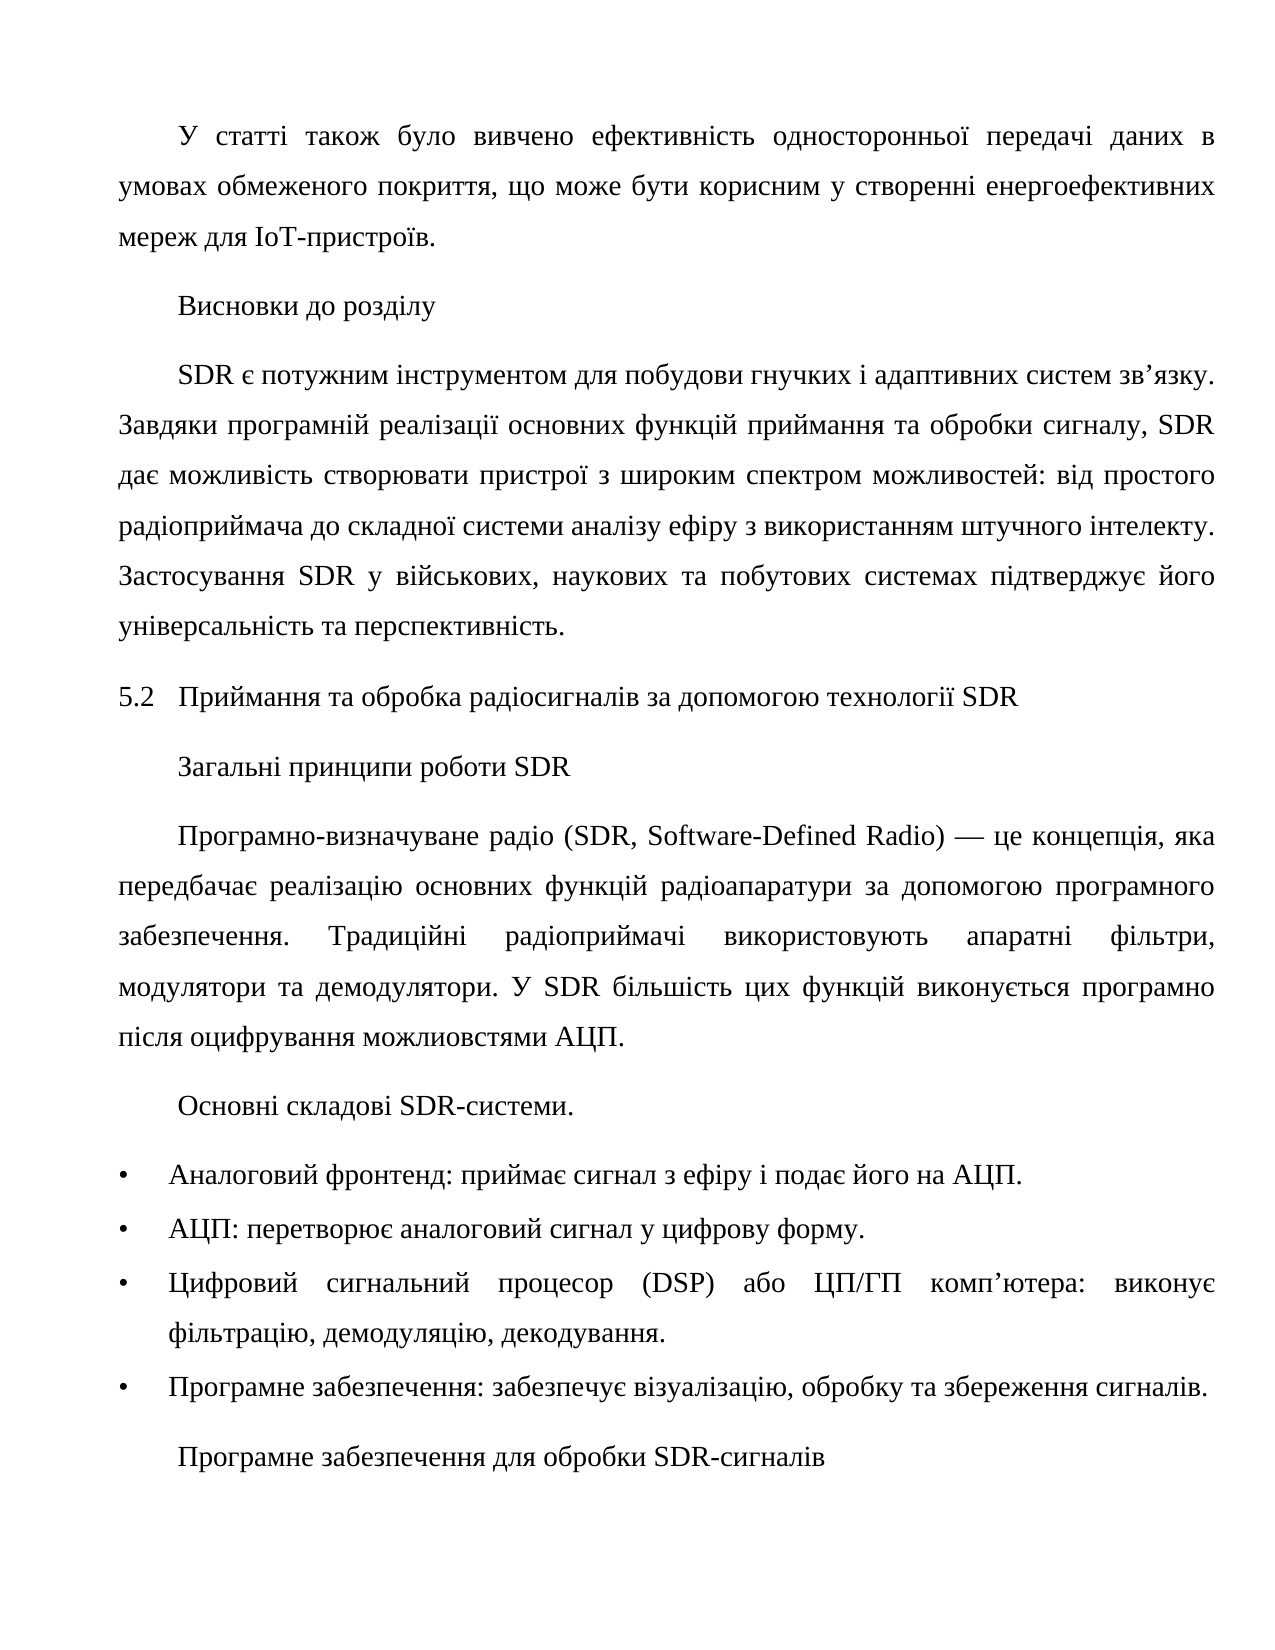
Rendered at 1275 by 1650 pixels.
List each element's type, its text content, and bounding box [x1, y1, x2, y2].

list Програмне забезпечення: забезпечує візуалізацію, обробку та збереження сигналів. [118, 1369, 1216, 1403]
text Основні складові SDR-системи. [118, 1088, 1216, 1122]
list Аналоговий фронтенд: приймає сигнал з ефіру і подає його на АЦП. [118, 1157, 1216, 1191]
text У статті також було вивчено ефективність односторонньої передачі даних в умовах обмеженого покриття, що може бути корисним у створенні енергоефективних мереж для IoT-пристроїв. [118, 118, 1216, 252]
text Висновки до розділу [118, 288, 1216, 321]
text SDR є потужним інструментом для побудови гнучких і адаптивних систем зв’язку. Завдяки програмній реалізації основних функцій приймання та обробки сигналу, SDR дає можливість створювати пристрої з широким спектром можливостей: від простого радіоприймача до складної системи аналізу ефіру з використанням штучного інтелекту. Застосування SDR у військових, наукових та побутових системах підтверджує його універсальність та перспективність. [118, 357, 1216, 642]
text Загальні принципи роботи SDR [118, 749, 1216, 782]
subtitle Приймання та обробка радіосигналів за допомогою технології SDR [118, 679, 1216, 713]
text Програмне забезпечення для обробки SDR-сигналів [118, 1439, 1216, 1472]
list АЦП: перетворює аналоговий сигнал у цифрову форму. [118, 1211, 1216, 1245]
list Цифровий сигнальний процесор (DSP) або ЦП/ГП комп’ютера: виконує фільтрацію, демодуляцію, декодування. [118, 1265, 1216, 1349]
text Програмно-визначуване радіо (SDR, Software-Defined Radio) — це концепція, яка передбачає реалізацію основних функцій радіоапаратури за допомогою програмного забезпечення. Традиційні радіоприймачі використовують апаратні фільтри, модулятори та демодулятори. У SDR більшість цих функцій виконується програмно після оцифрування можлиовстями АЦП. [118, 818, 1216, 1052]
